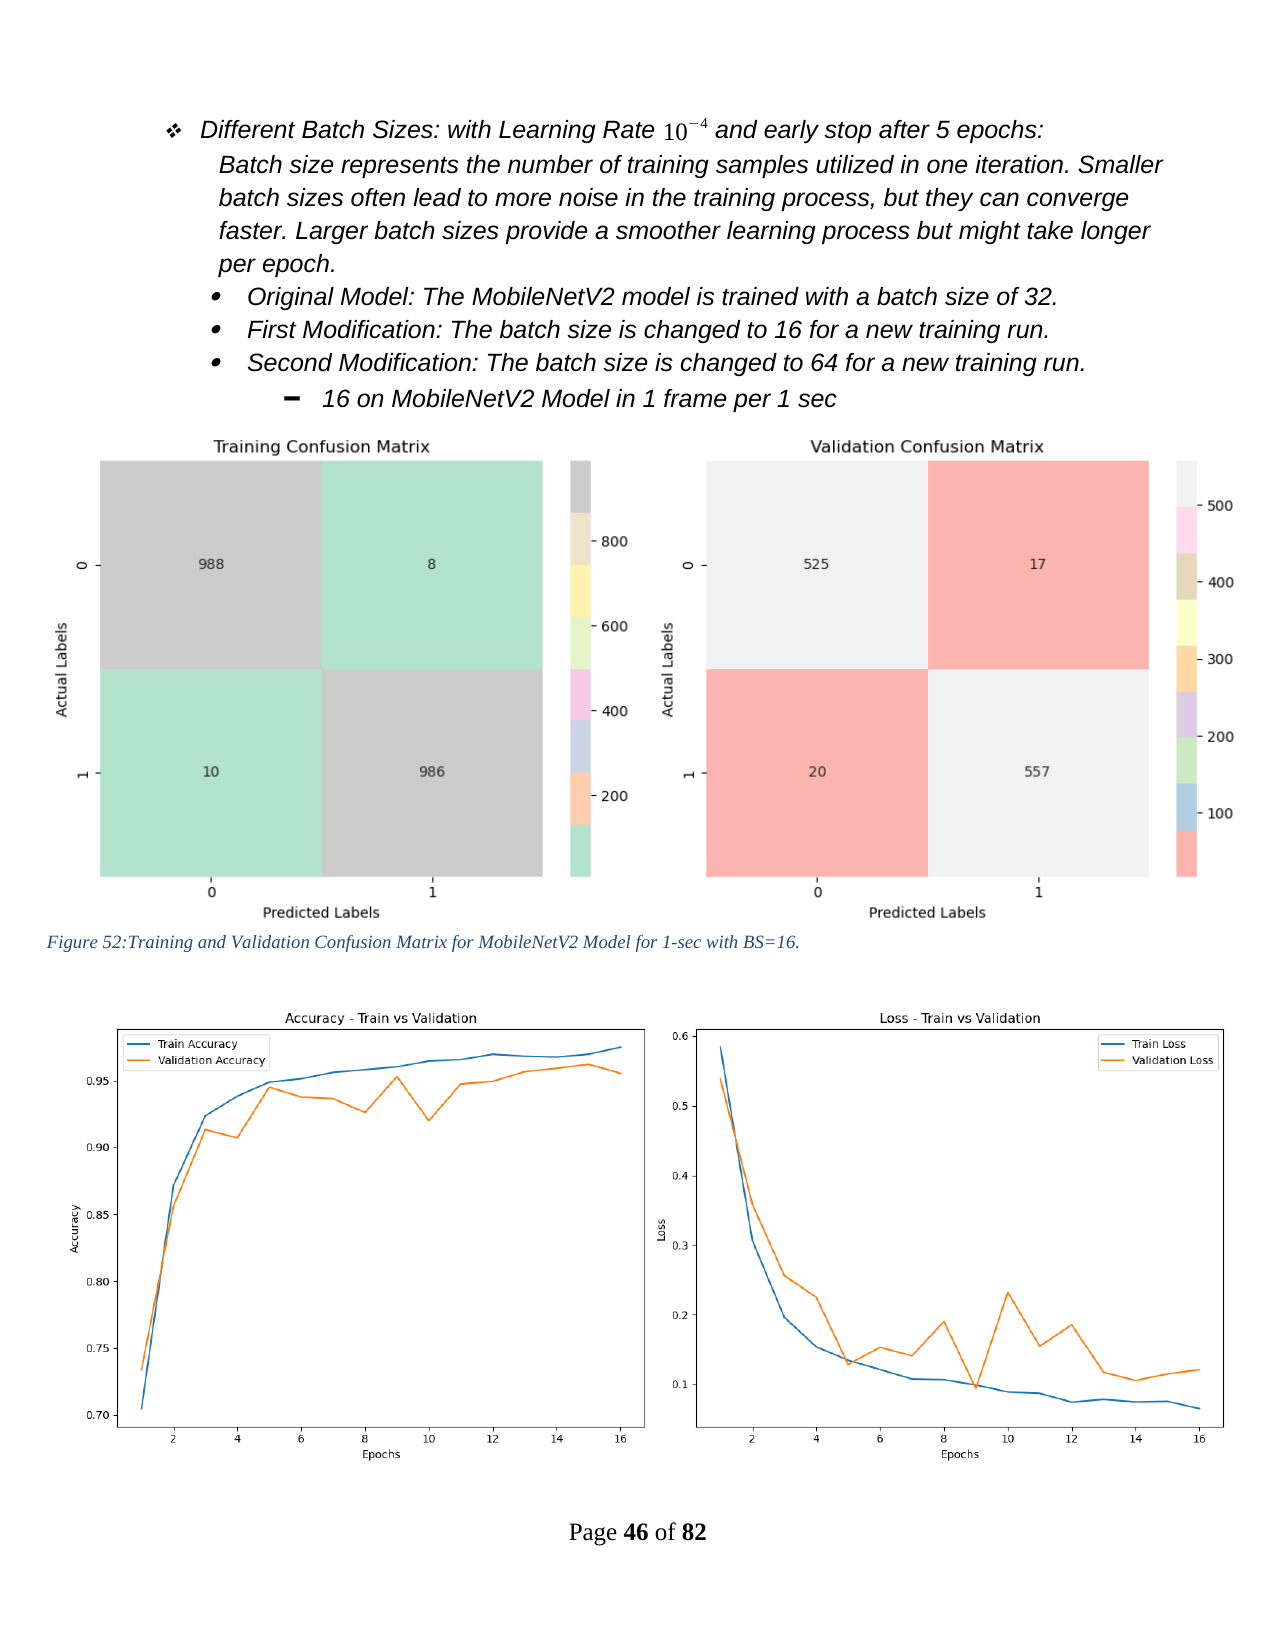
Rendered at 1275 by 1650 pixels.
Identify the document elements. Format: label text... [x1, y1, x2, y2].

list Second Modification: The batch size is changed to 64 for a new training run. [209, 348, 1169, 377]
picture [46, 430, 1255, 930]
list Different Batch Sizes: with Learning Rate and early stop after 5 epochs: [162, 114, 1169, 145]
list 16 on MobileNetV2 Model in 1 frame per 1 sec [284, 381, 1169, 415]
text Batch size represents the number of training samples utilized in one iteration. Smaller batch sizes often lead to more noise in the training process, but they can converge faster. Larger batch sizes provide a smoother learning process but might take longer per epoch. [219, 149, 1169, 277]
list Original Model: The MobileNetV2 model is trained with a batch size of 32. [209, 282, 1169, 311]
list First Modification: The batch size is changed to 16 for a new training run. [209, 315, 1169, 344]
picture [62, 1005, 1229, 1468]
